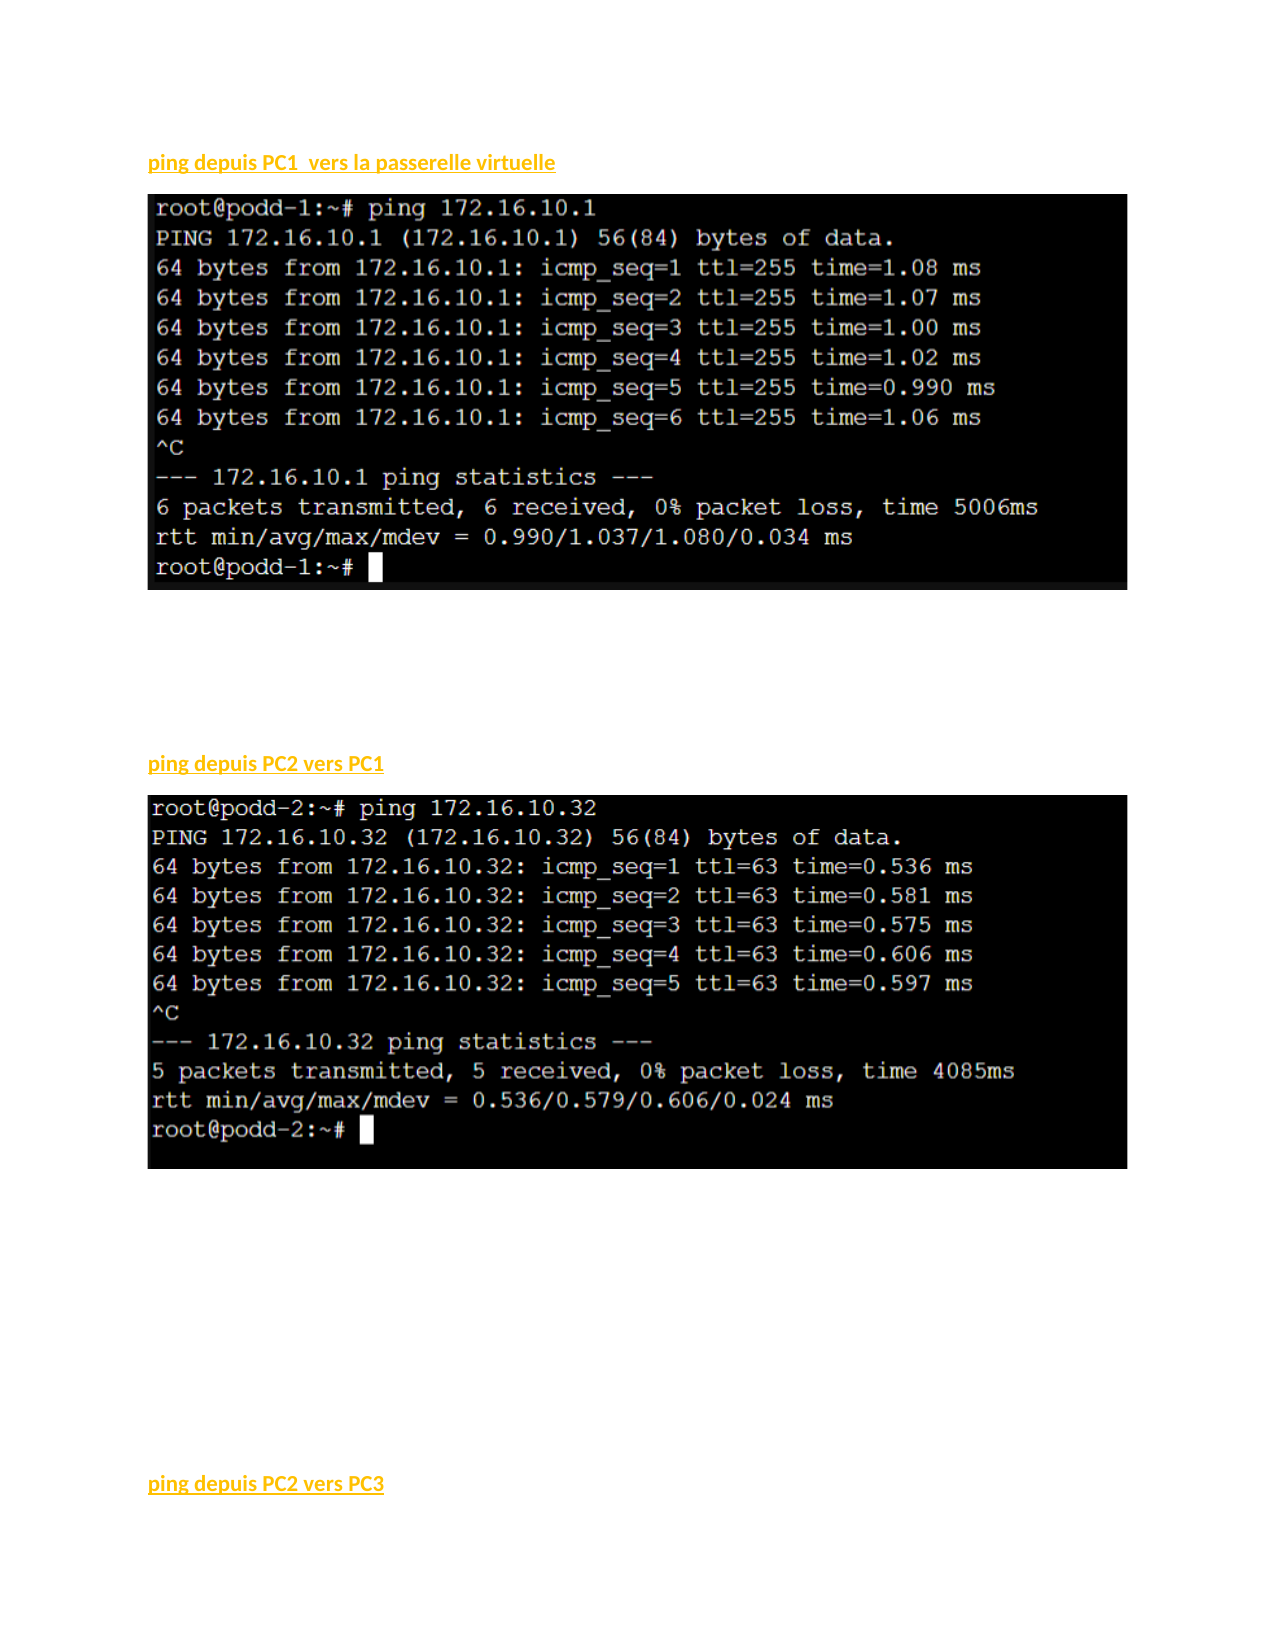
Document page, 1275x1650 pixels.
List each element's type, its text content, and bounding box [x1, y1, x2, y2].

text ping depuis PC2 vers PC1 [148, 749, 1127, 777]
picture [147, 194, 1128, 590]
text ping depuis PC2 vers PC3 [148, 1469, 1127, 1497]
text ping depuis PC1 vers la passerelle virtuelle [148, 148, 1127, 176]
picture [147, 795, 1128, 1169]
